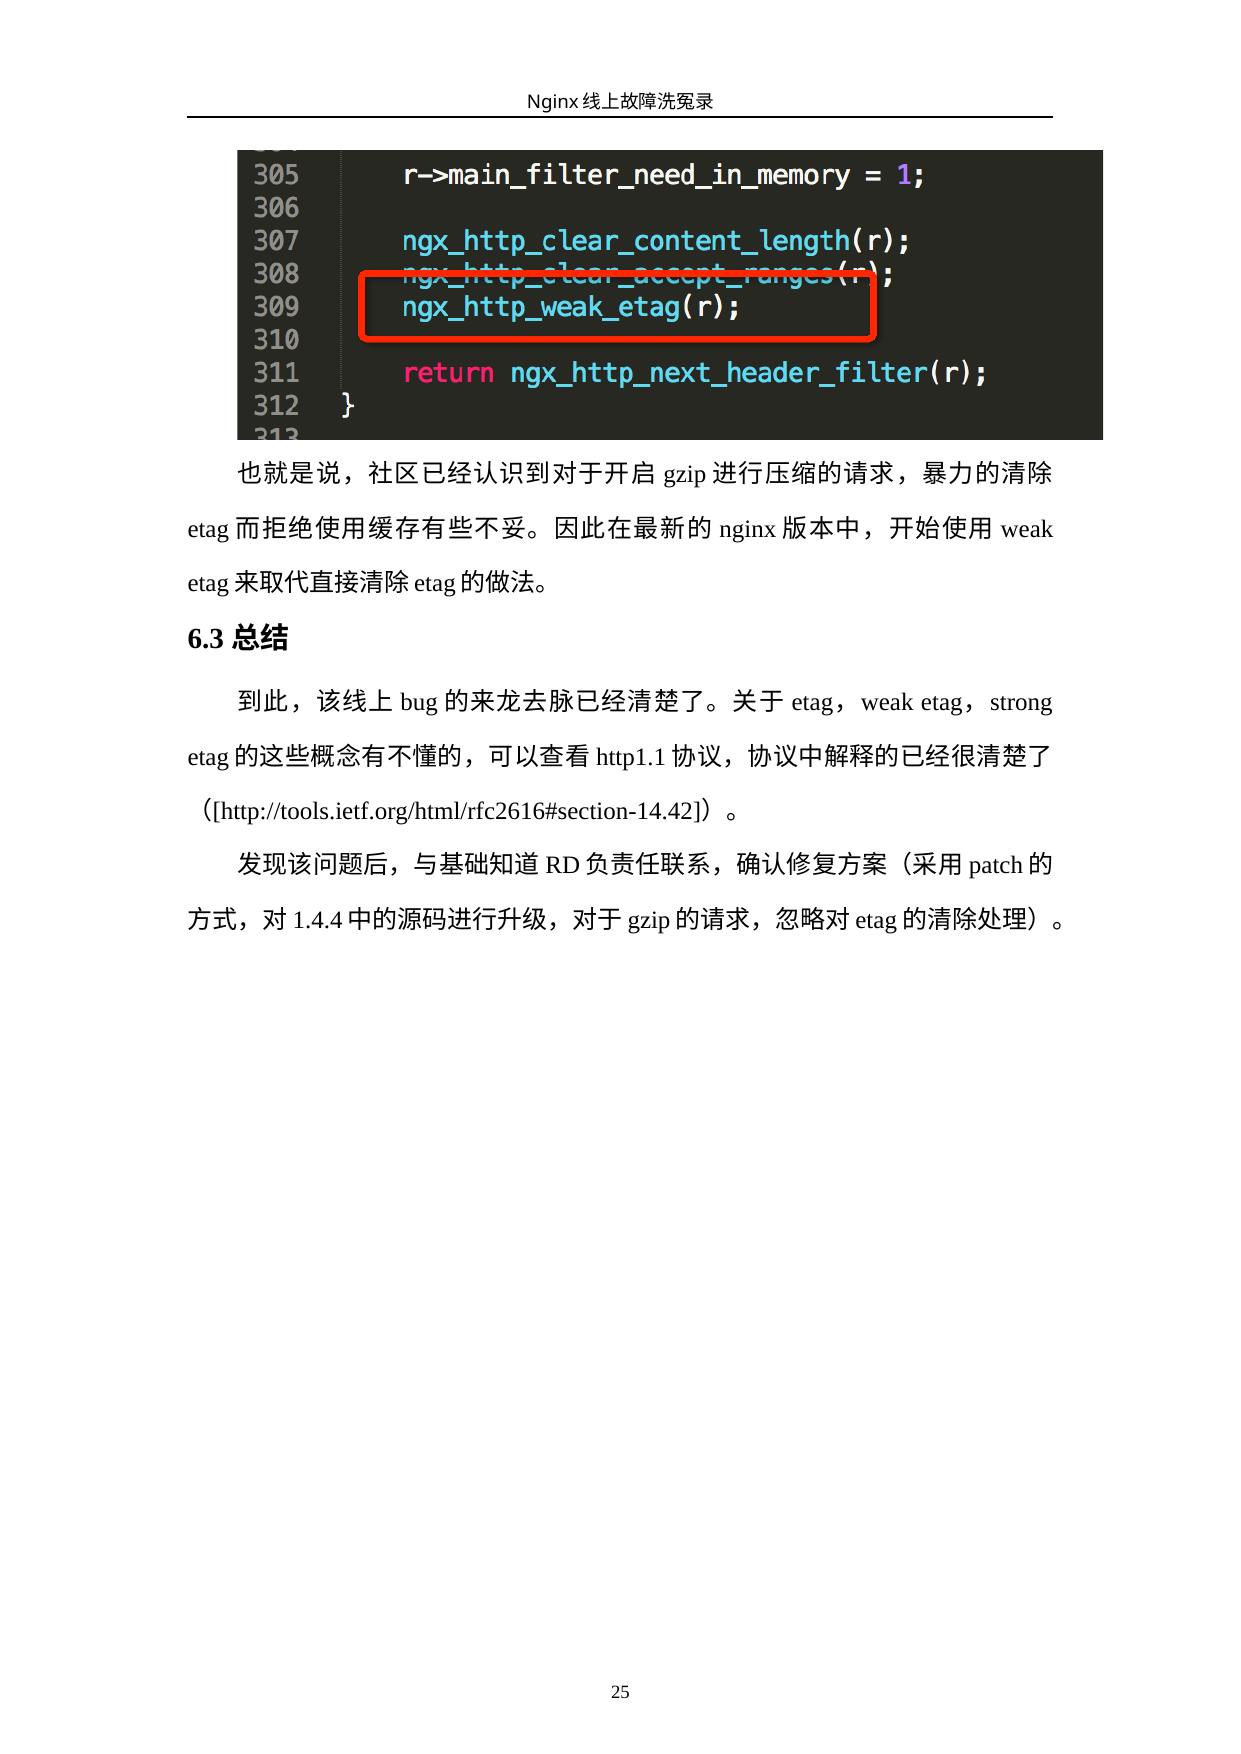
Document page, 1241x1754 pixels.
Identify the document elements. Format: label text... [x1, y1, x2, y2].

text 也就是说，社区已经认识到对于开启gzip进行压缩的请求，暴力的清除etag而拒绝使用缓存有些不妥。因此在最新的nginx版本中，开始使用weak etag来取代直接清除etag的做法。 [187, 454, 1053, 599]
text 发现该问题后，与基础知道RD负责任联系，确认修复方案（采用patch的方式，对1.4.4中的源码进行升级，对于gzip的请求，忽略对etag的清除处理）。 [187, 845, 1053, 935]
text 到此，该线上bug的来龙去脉已经清楚了。关于etag，weak etag，strong etag的这些概念有不懂的，可以查看http1.1协议，协议中解释的已经很清楚了（[http://tools.ietf.org/html/rfc2616#section-14.42]）。 [187, 682, 1053, 827]
subtitle 总结 [187, 617, 1053, 657]
picture [237, 150, 1104, 440]
